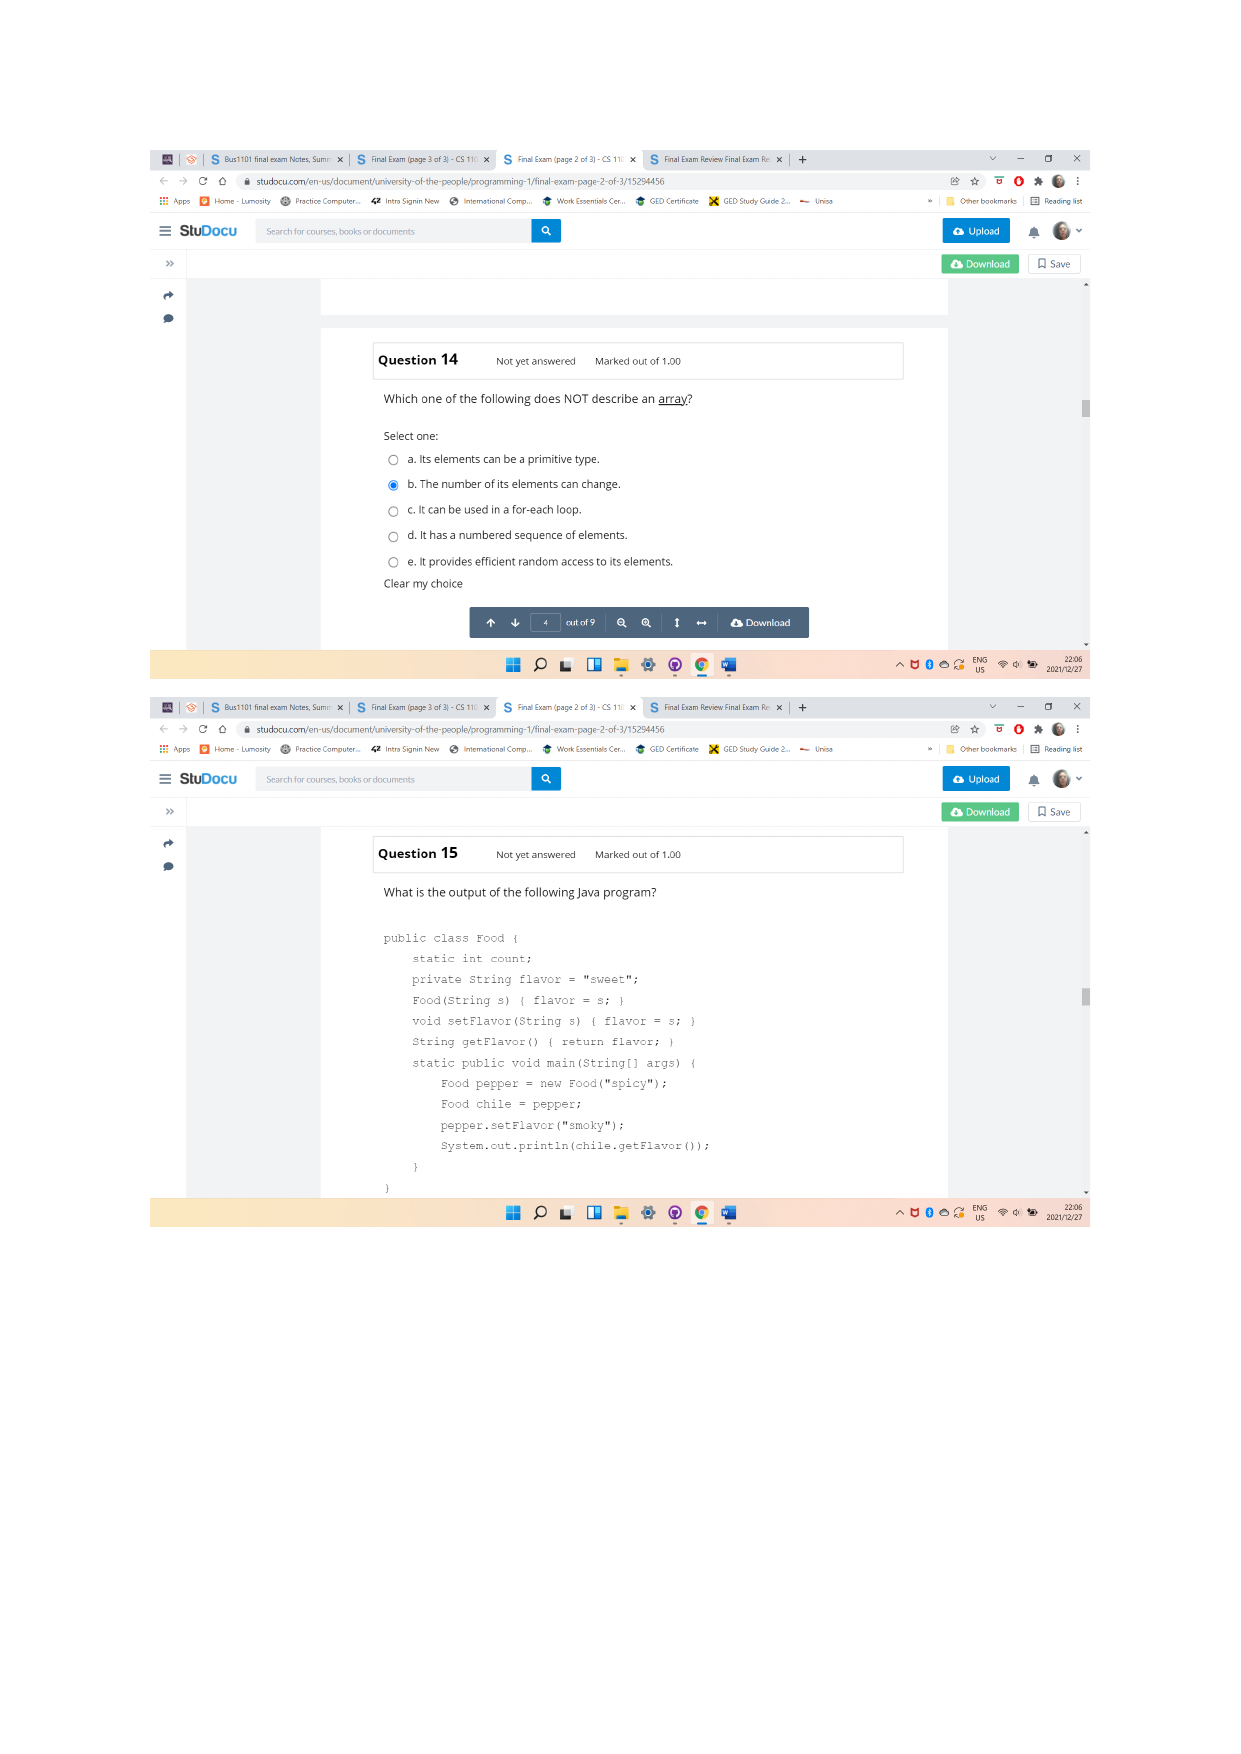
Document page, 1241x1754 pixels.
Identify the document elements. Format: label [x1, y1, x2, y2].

picture [150, 150, 1091, 679]
picture [150, 697, 1091, 1227]
